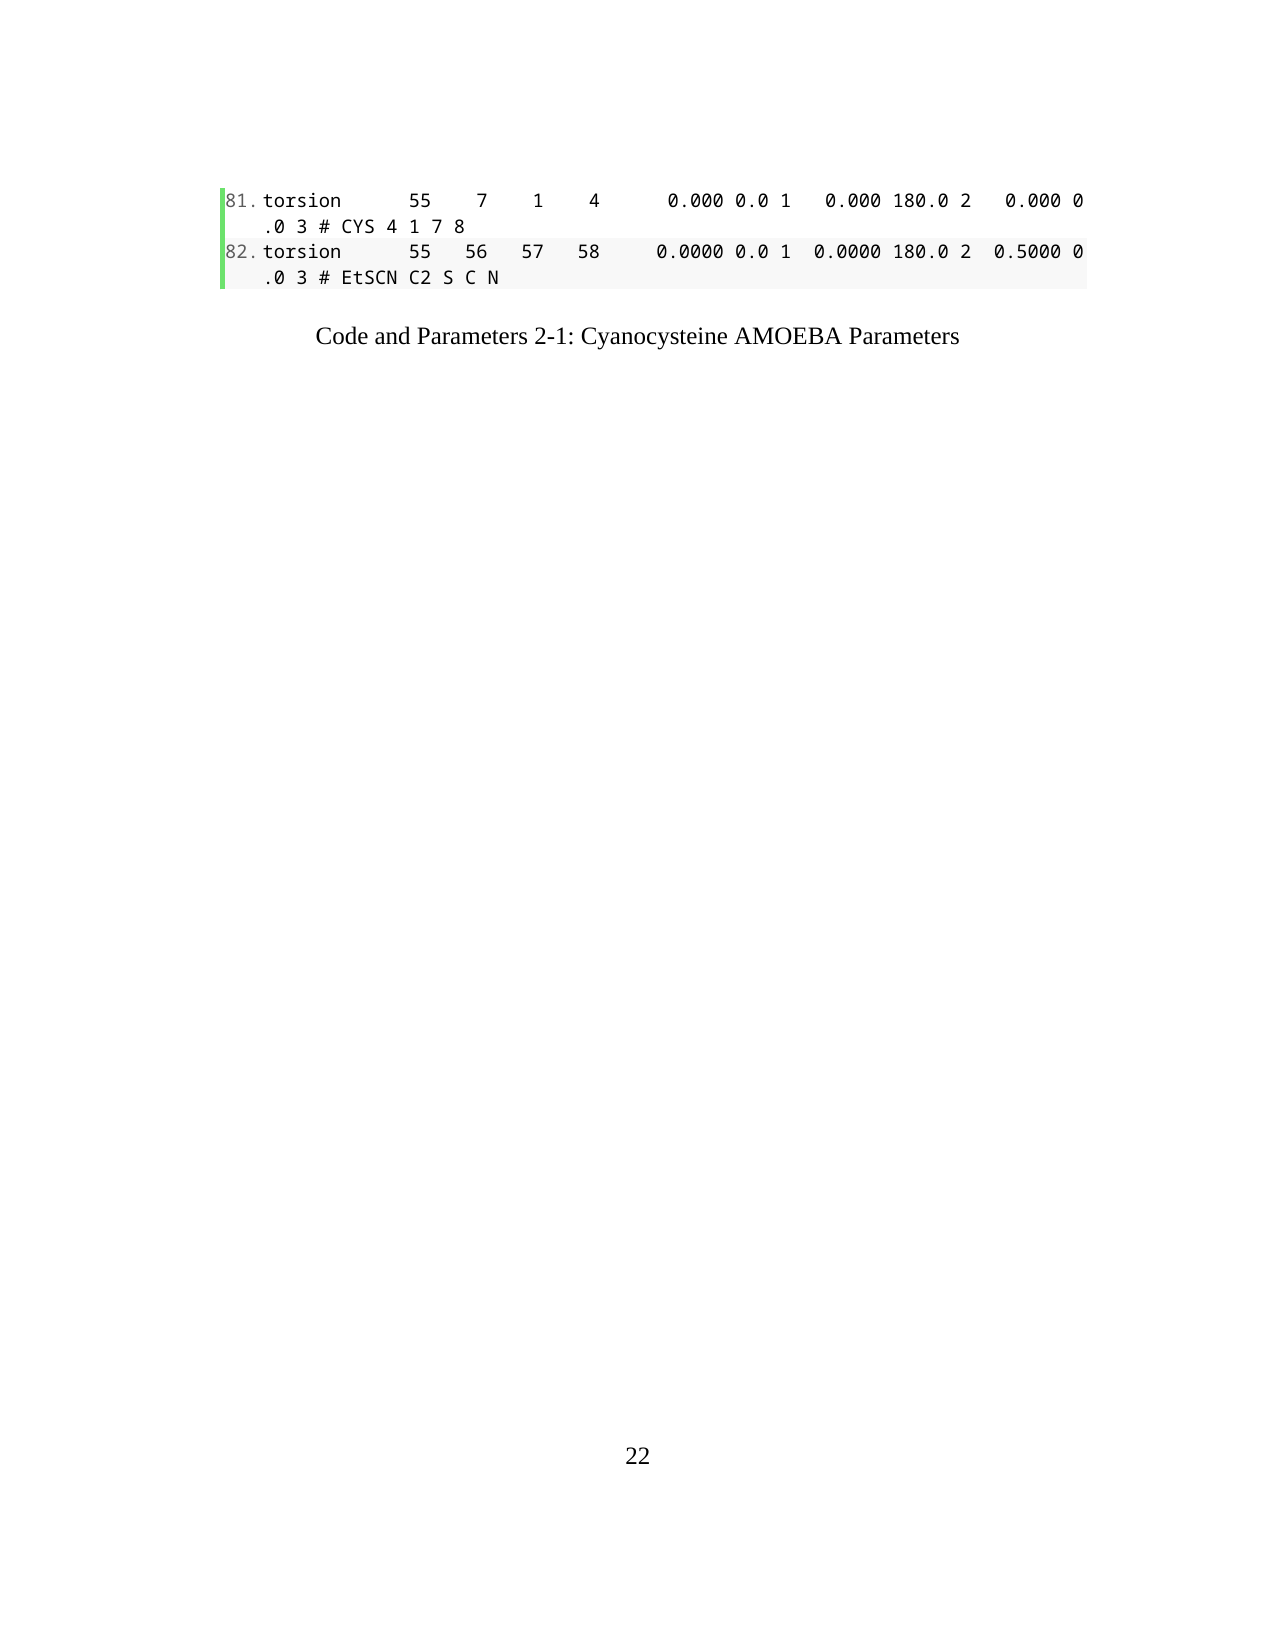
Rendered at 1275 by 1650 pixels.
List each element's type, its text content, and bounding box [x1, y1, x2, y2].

list torsion 55 56 57 58 0.0000 0.0 1 0.0000 180.0 2 0.5000 0.0 3 # EtSCN C2 S C N [225, 238, 1087, 289]
list torsion 55 7 1 4 0.000 0.0 1 0.000 180.0 2 0.000 0.0 3 # CYS 4 1 7 8 [220, 187, 1087, 238]
